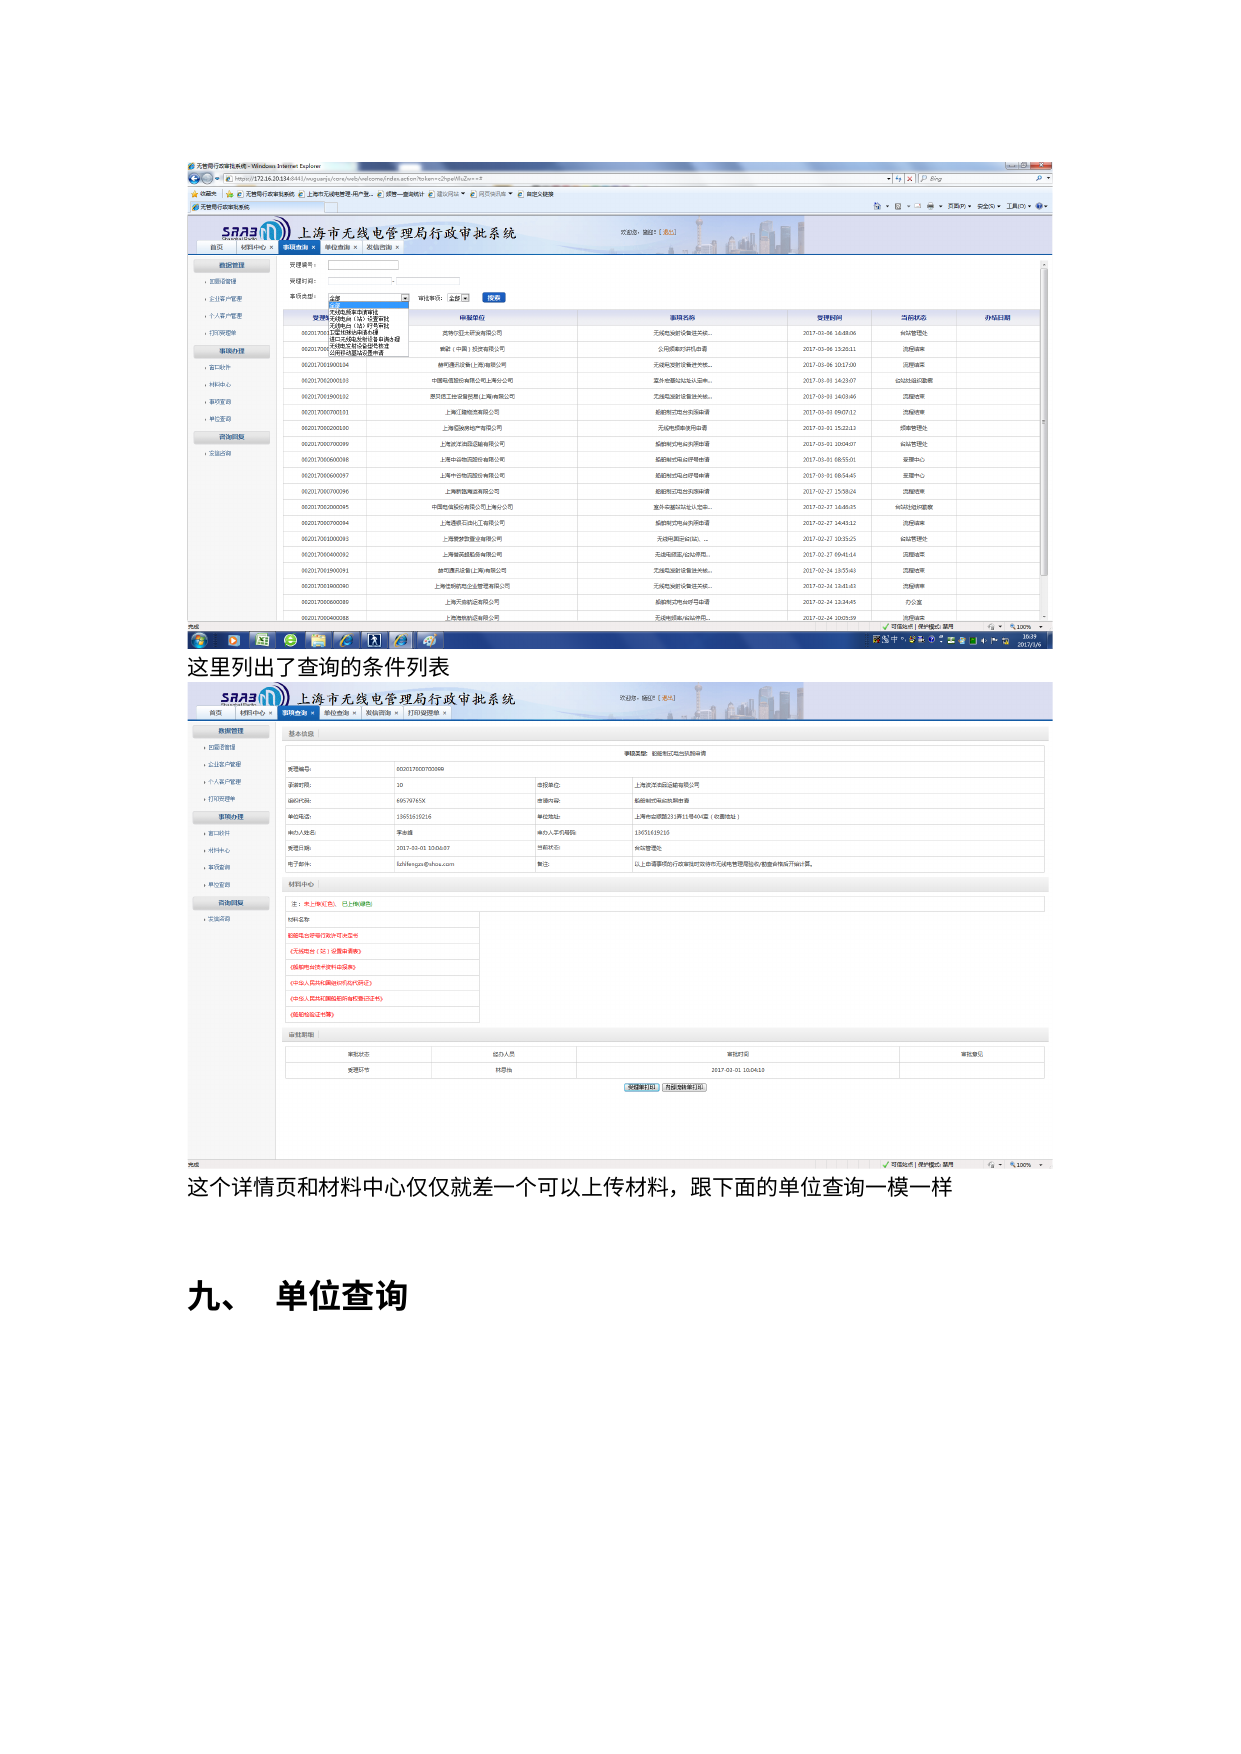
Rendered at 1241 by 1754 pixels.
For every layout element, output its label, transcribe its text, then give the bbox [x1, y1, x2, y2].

text 这里列出了查询的条件列表 [187, 649, 1053, 682]
subtitle 单位查询 [187, 1262, 1053, 1327]
text 这个详情页和材料中心仅仅就差一个可以上传材料，跟下面的单位查询一模一样 [187, 1169, 1053, 1202]
picture [187, 162, 1053, 649]
picture [187, 682, 1053, 1169]
